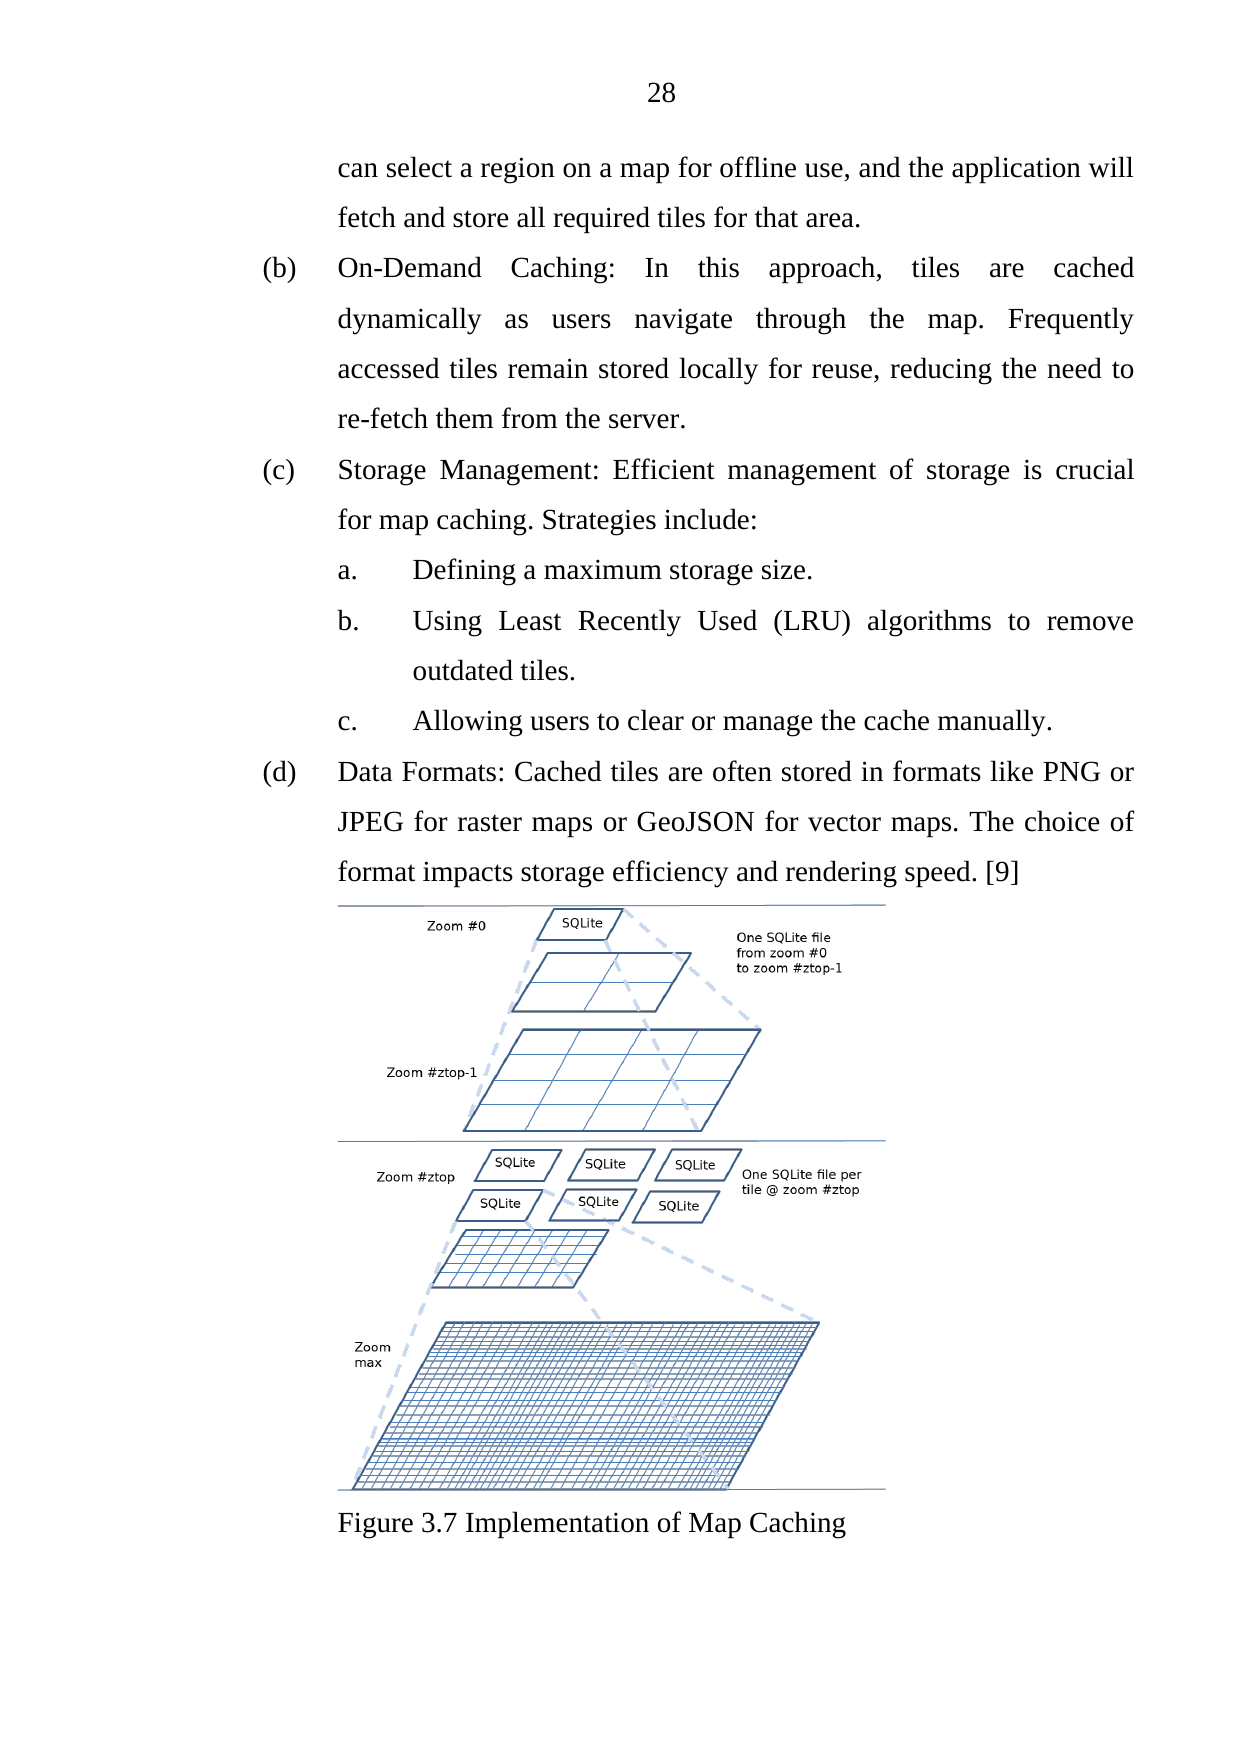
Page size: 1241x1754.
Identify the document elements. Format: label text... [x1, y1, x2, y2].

text Figure 3.7 Implementation of Map Caching [337, 1505, 1135, 1539]
list Defining a maximum storage size. [337, 552, 1135, 586]
list Storage Management: Efficient management of storage is crucial for map caching. Strategies include: [262, 452, 1135, 536]
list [262, 150, 1135, 234]
list On-Demand Caching: In this approach, tiles are cached dynamically as users navigate through the map. Frequently accessed tiles remain stored locally for reuse, reducing the need to re-fetch them from the server. [262, 251, 1135, 435]
list Allowing users to clear or manage the cache manually. [337, 703, 1135, 737]
list Using Least Recently Used (LRU) algorithms to remove outdated tiles. [337, 603, 1135, 687]
picture [337, 904, 886, 1491]
list Data Formats: Cached tiles are often stored in formats like PNG or JPEG for raster maps or GeoJSON for vector maps. The choice of format impacts storage efficiency and rendering speed. [9] [262, 754, 1135, 888]
